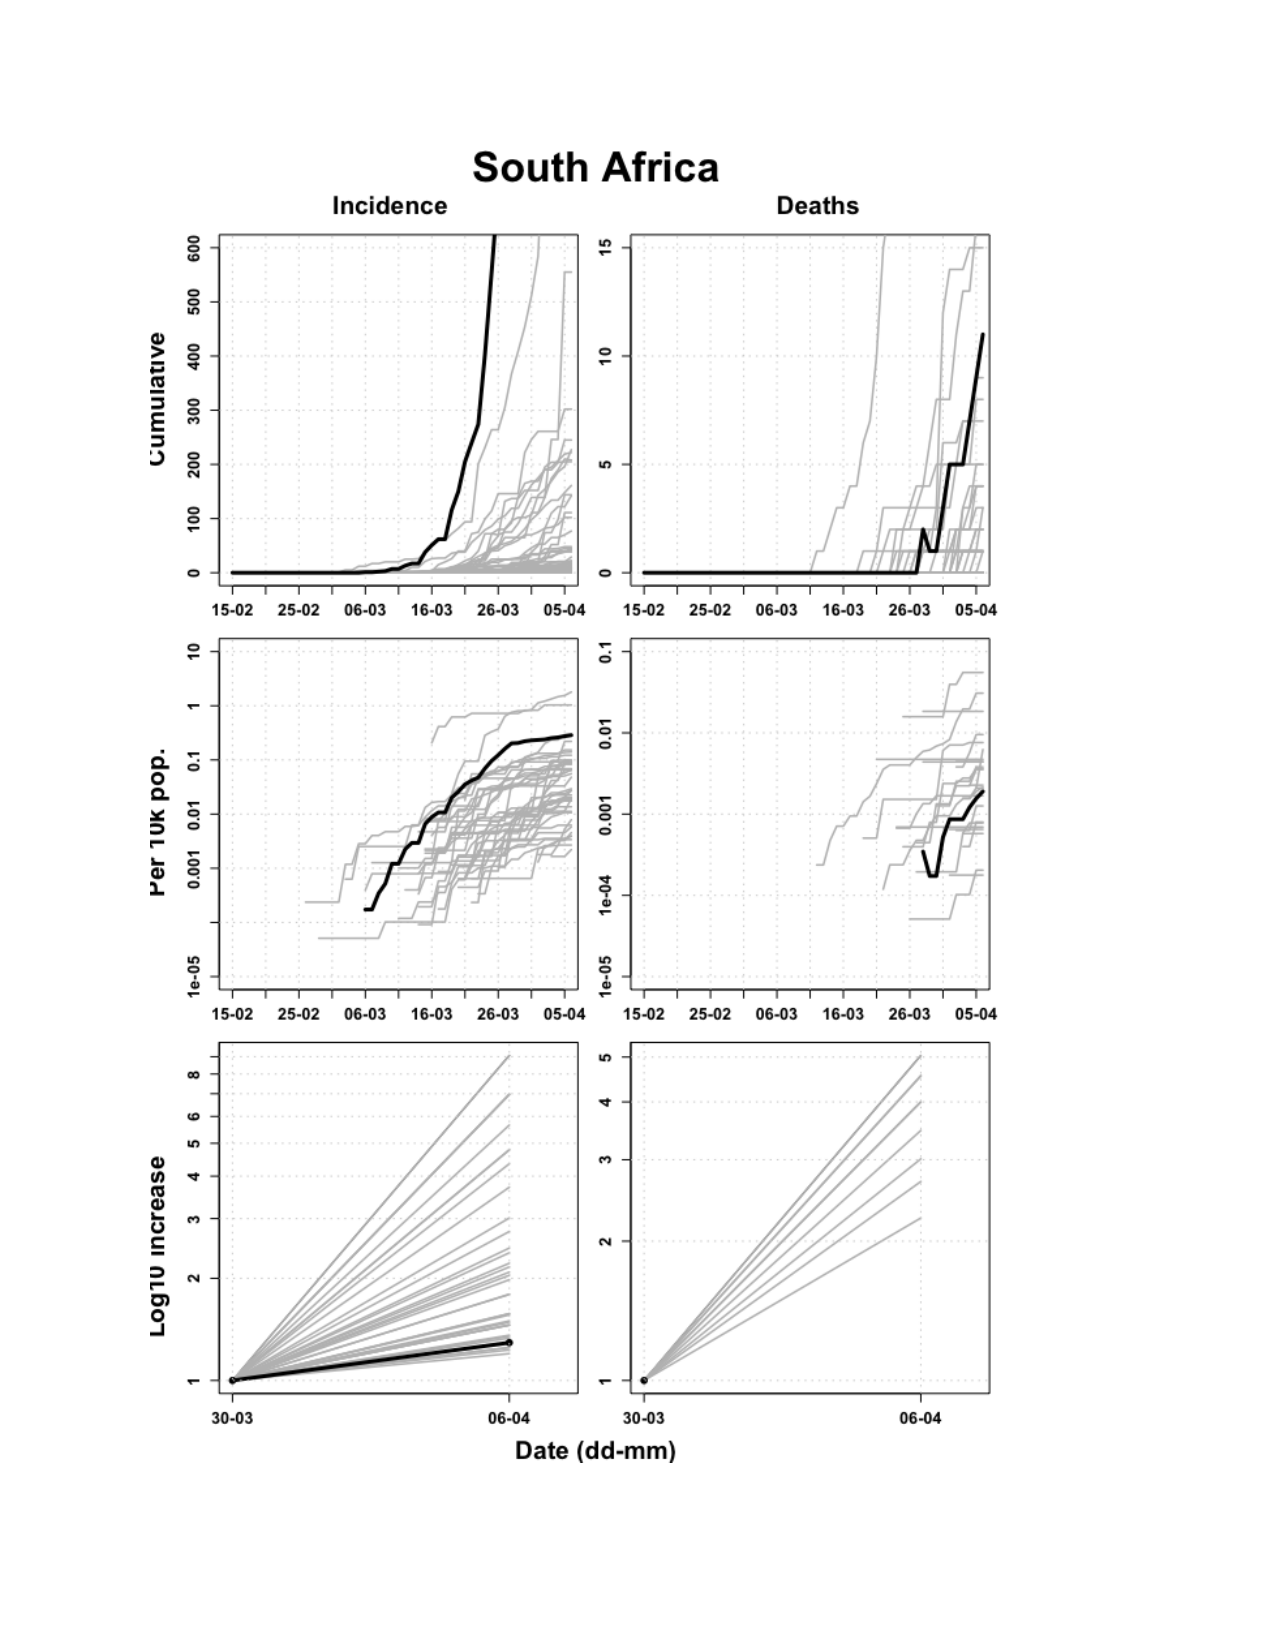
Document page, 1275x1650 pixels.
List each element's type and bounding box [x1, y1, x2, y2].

picture [150, 150, 1025, 1463]
